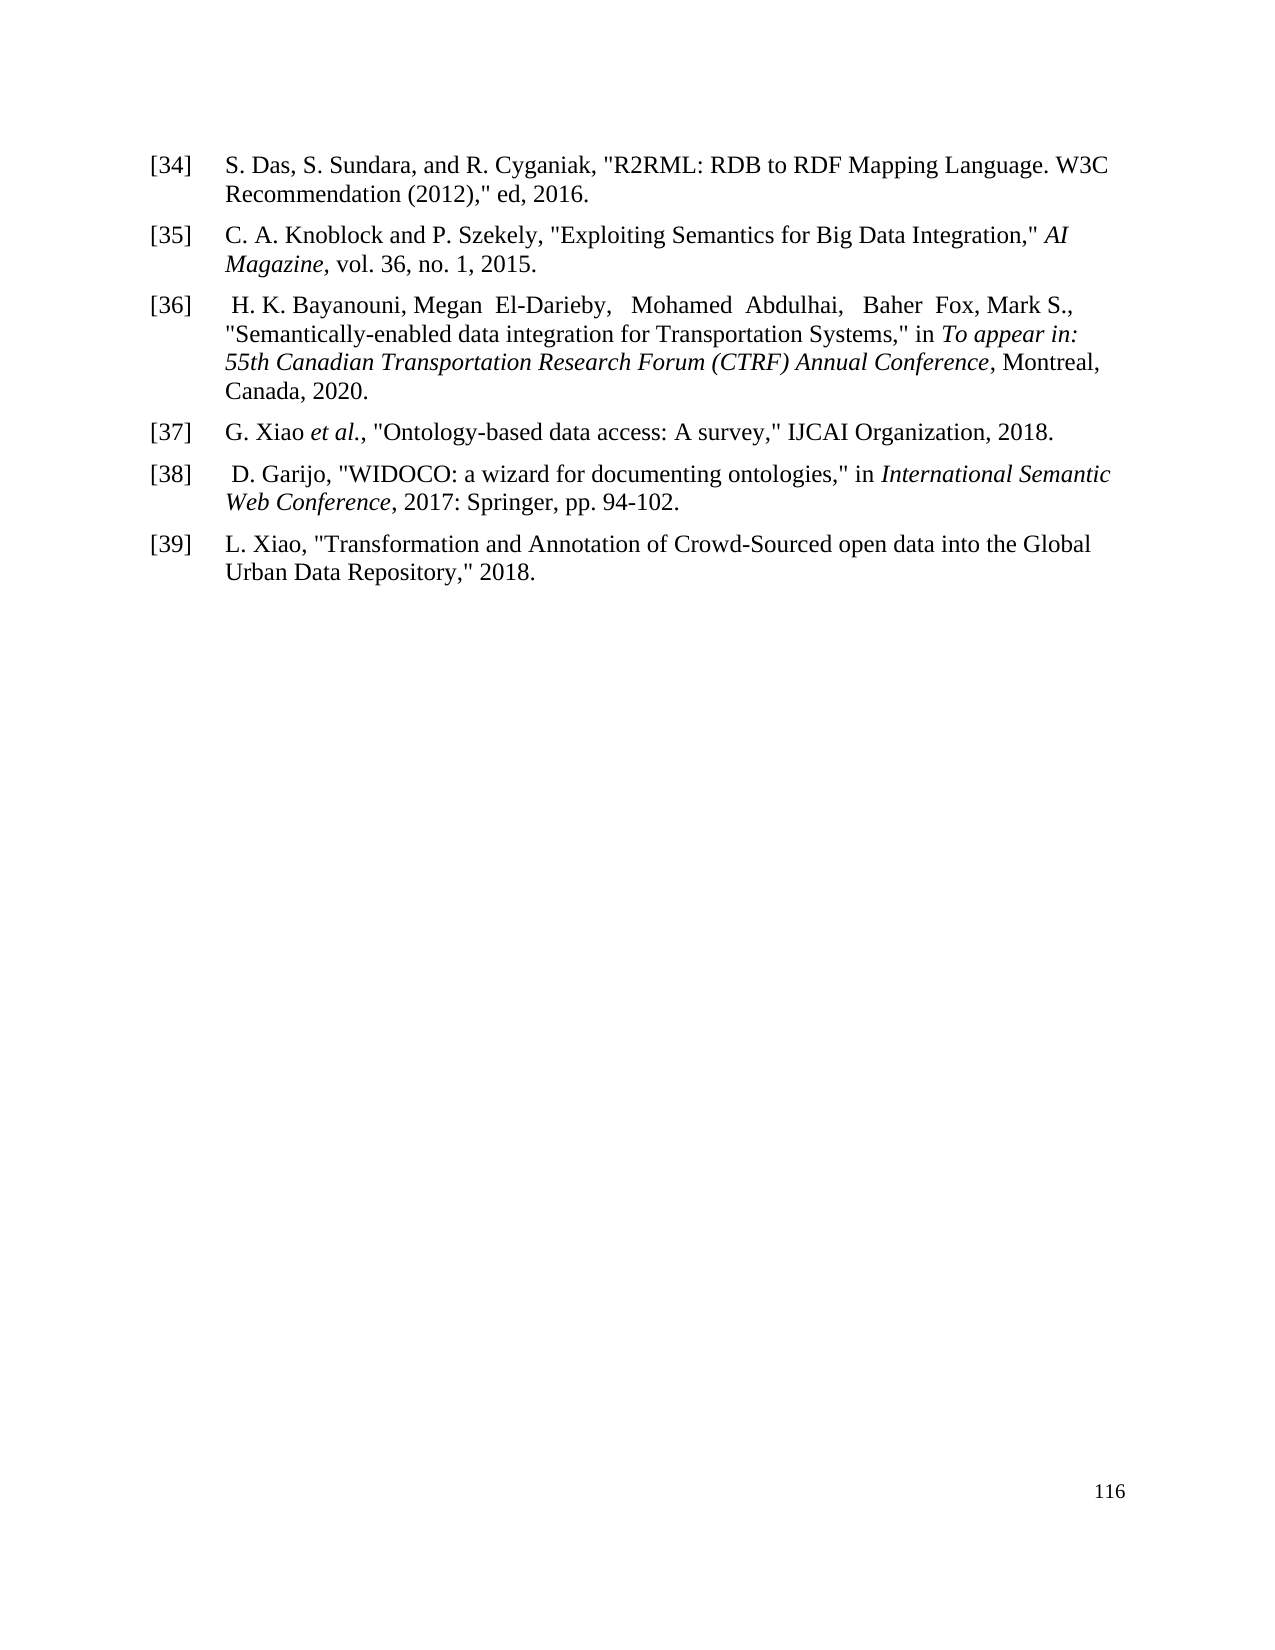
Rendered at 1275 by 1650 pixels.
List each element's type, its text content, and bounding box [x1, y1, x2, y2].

text [35] C. A. Knoblock and P. Szekely, "Exploiting Semantics for Big Data Integration," AI Magazine, vol. 36, no. 1, 2015. [150, 220, 1125, 277]
text [38] D. Garijo, "WIDOCO: a wizard for documenting ontologies," in International Semantic Web Conference, 2017: Springer, pp. 94-102. [150, 459, 1125, 516]
text [37] G. Xiao et al., "Ontology-based data access: A survey," IJCAI Organization, 2018. [150, 417, 1125, 446]
text [36] H. K. Bayanouni, Megan El-Darieby, Mohamed Abdulhai, Baher Fox, Mark S., "Semantically-enabled data integration for Transportation Systems," in To appear in: 55th Canadian Transportation Research Forum (CTRF) Annual Conference, Montreal, Canada, 2020. [150, 290, 1125, 405]
text [34] S. Das, S. Sundara, and R. Cyganiak, "R2RML: RDB to RDF Mapping Language. W3C Recommendation (2012)," ed, 2016. [150, 150, 1125, 207]
text [39] L. Xiao, "Transformation and Annotation of Crowd-Sourced open data into the Global Urban Data Repository," 2018. [150, 529, 1125, 586]
